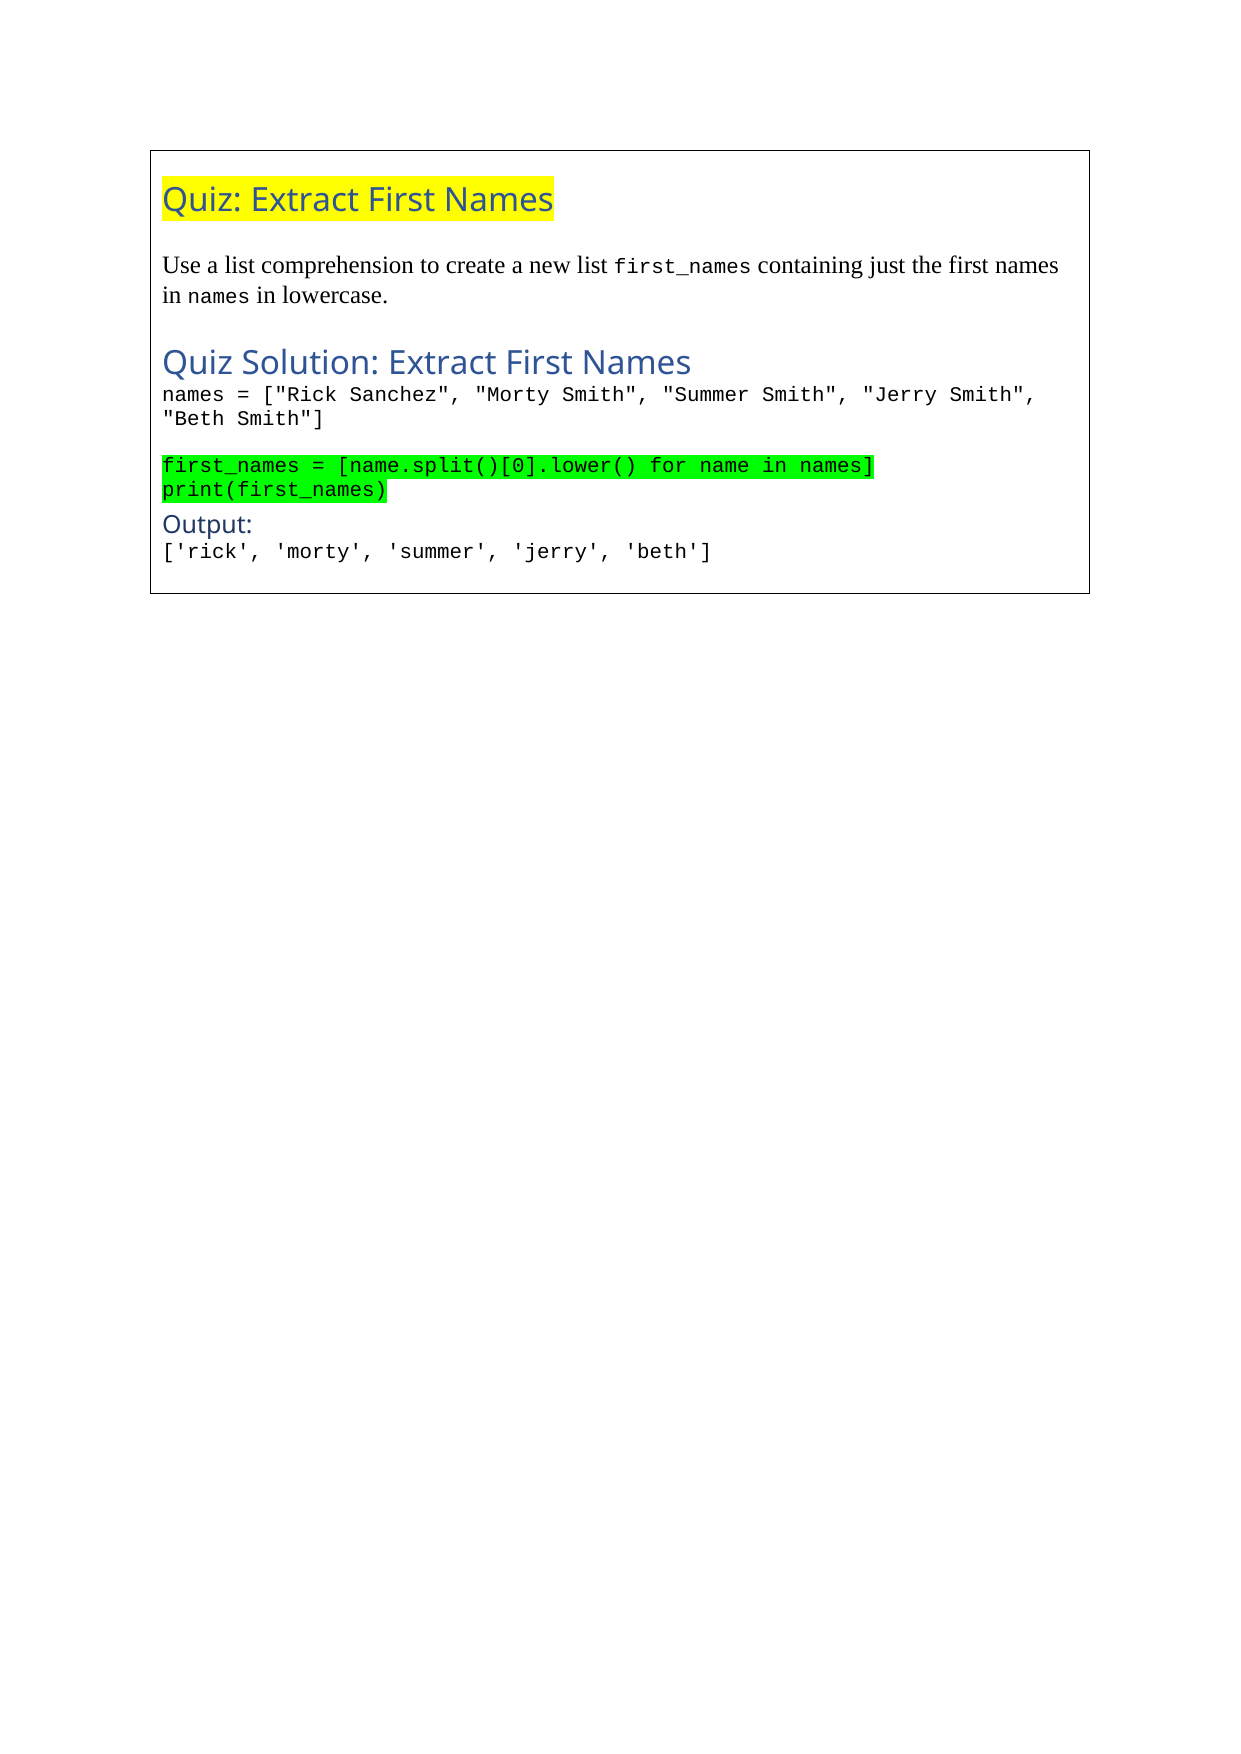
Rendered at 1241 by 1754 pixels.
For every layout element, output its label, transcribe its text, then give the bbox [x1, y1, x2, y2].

table_header Quiz: Extract First Names Use a list comprehension to create a new list first_names containing just the first names in names in lowercase. Quiz Solution: Extract First Names names = ["Rick Sanchez", "Morty Smith", "Summer Smith", "Jerry Smith", "Beth Smith"] first_names = [name.split()[0].lower() for name in names] print(first_names) Output: ['rick', 'morty', 'summer', 'jerry', 'beth'] [151, 151, 1089, 592]
